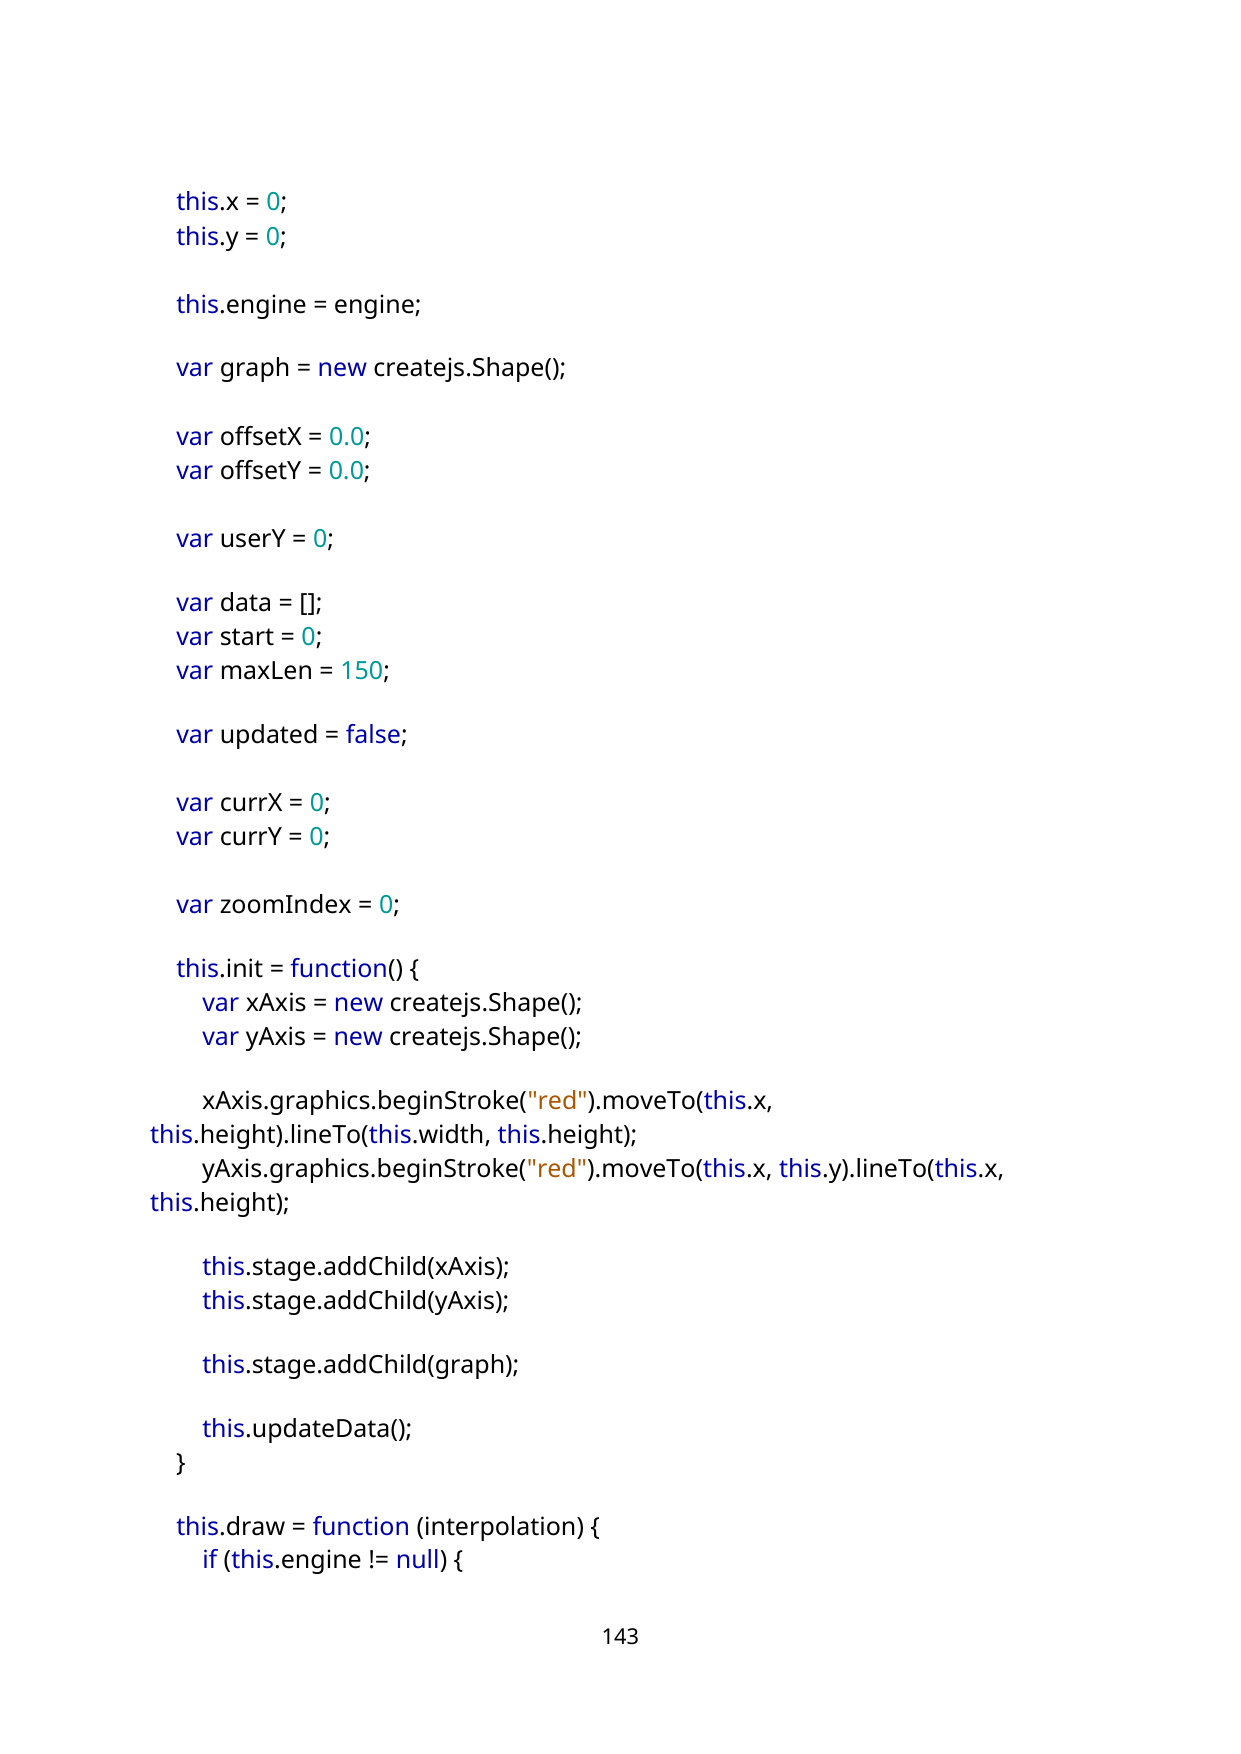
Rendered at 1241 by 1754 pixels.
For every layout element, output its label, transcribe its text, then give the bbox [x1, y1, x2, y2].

text yAxis.graphics.beginStroke("red").moveTo(this.x, this.y).lineTo(this.x, this.height); [150, 1151, 1090, 1219]
text var currY = 0; [150, 818, 1090, 852]
text var graph = new createjs.Shape(); [150, 350, 1090, 384]
text this.y = 0; [150, 218, 1090, 252]
text var maxLen = 150; [150, 652, 1090, 686]
text xAxis.graphics.beginStroke("red").moveTo(this.x, this.height).lineTo(this.width, this.height); [150, 1082, 1090, 1151]
text this.stage.addChild(xAxis); [150, 1248, 1090, 1282]
text var offsetY = 0.0; [150, 452, 1090, 486]
text var zoomIndex = 0; [150, 887, 1090, 921]
text this.x = 0; [150, 184, 1090, 218]
text this.updateData(); [150, 1410, 1090, 1444]
text var userY = 0; [150, 520, 1090, 554]
text var offsetX = 0.0; [150, 418, 1090, 452]
text var yAxis = new createjs.Shape(); [150, 1018, 1090, 1053]
text if (this.engine != null) { [150, 1542, 1090, 1576]
text var start = 0; [150, 618, 1090, 652]
text var updated = false; [150, 716, 1090, 750]
text var xAxis = new createjs.Shape(); [150, 984, 1090, 1018]
text this.draw = function (interpolation) { [150, 1508, 1090, 1542]
text this.stage.addChild(yAxis); [150, 1282, 1090, 1317]
text var currX = 0; [150, 784, 1090, 818]
text this.stage.addChild(graph); [150, 1346, 1090, 1380]
text this.init = function() { [150, 950, 1090, 984]
text var data = []; [150, 584, 1090, 618]
text } [150, 1444, 1090, 1478]
text this.engine = engine; [150, 286, 1090, 320]
